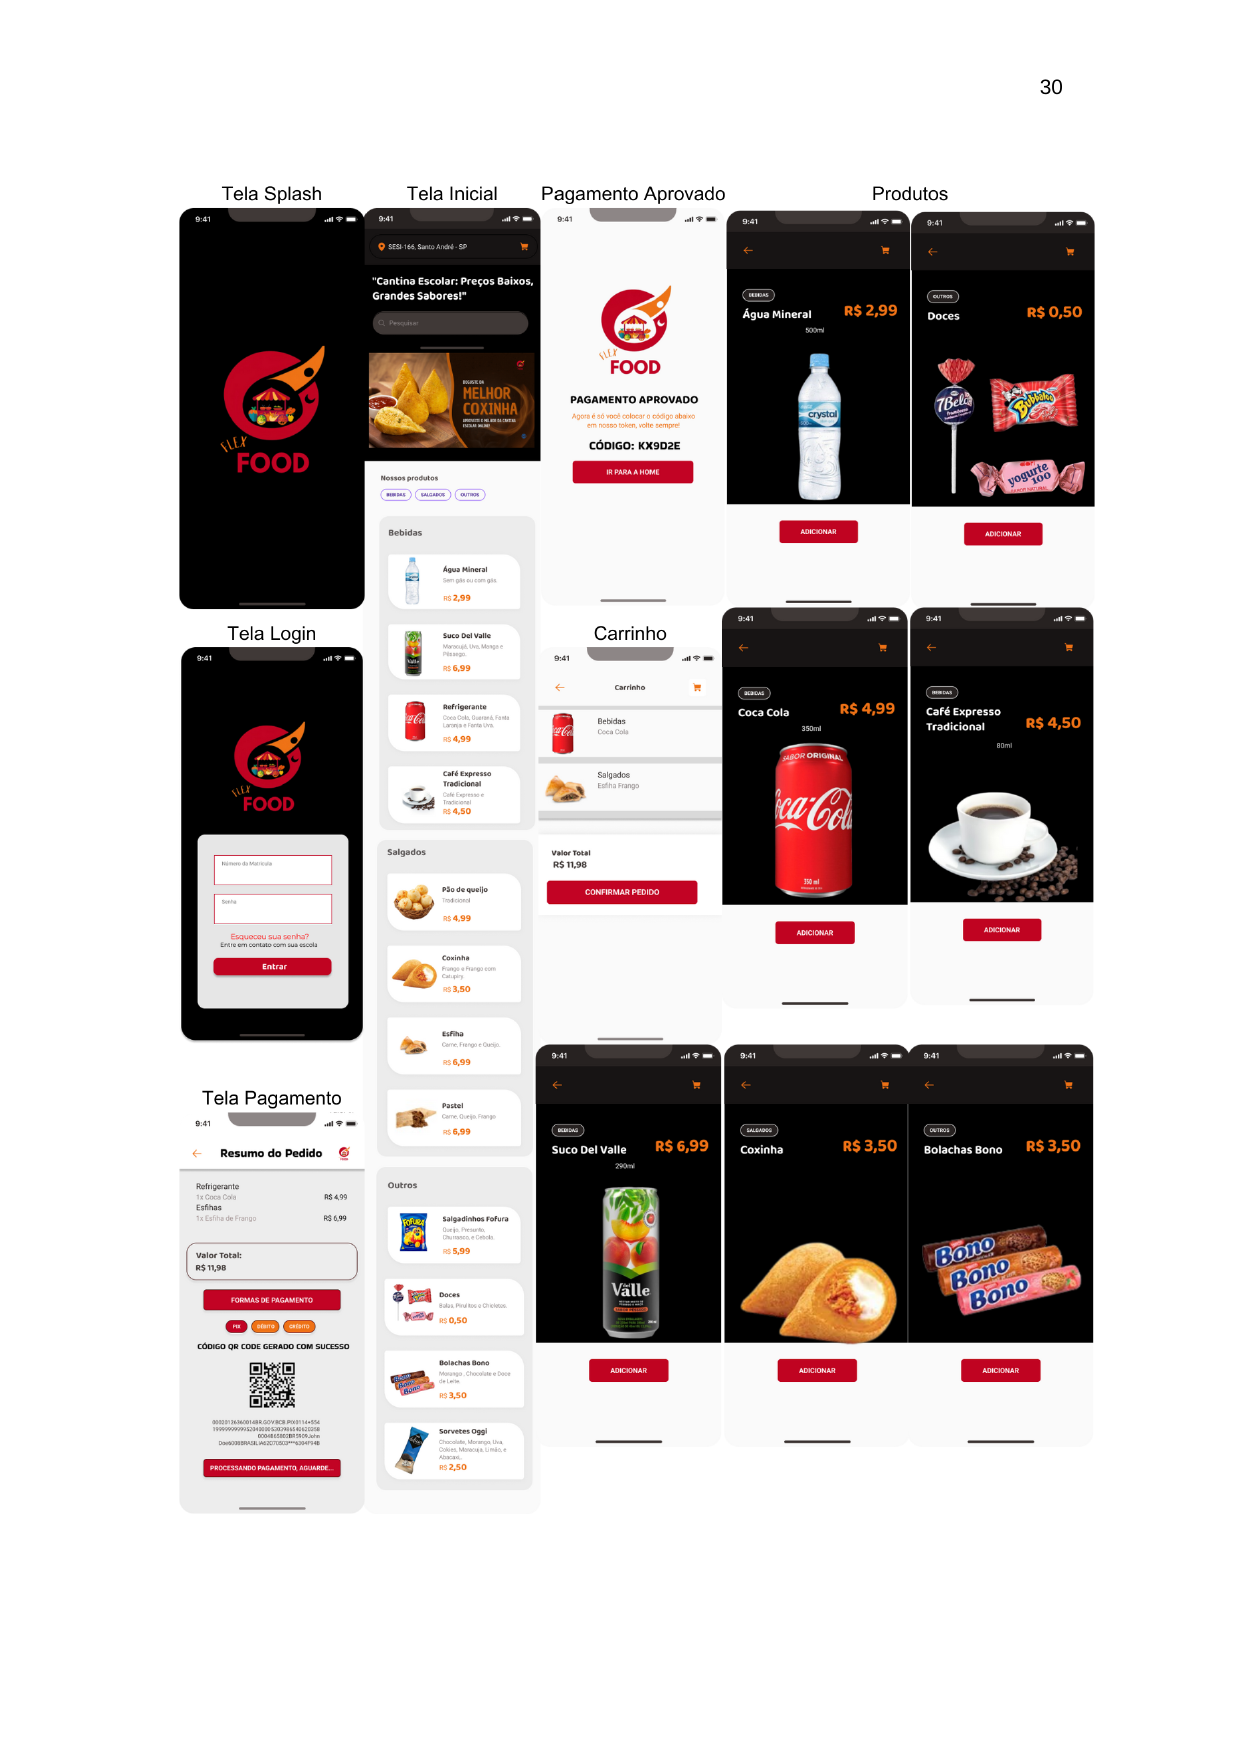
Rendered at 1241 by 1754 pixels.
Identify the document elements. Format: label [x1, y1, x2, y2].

picture [177, 177, 1123, 1514]
